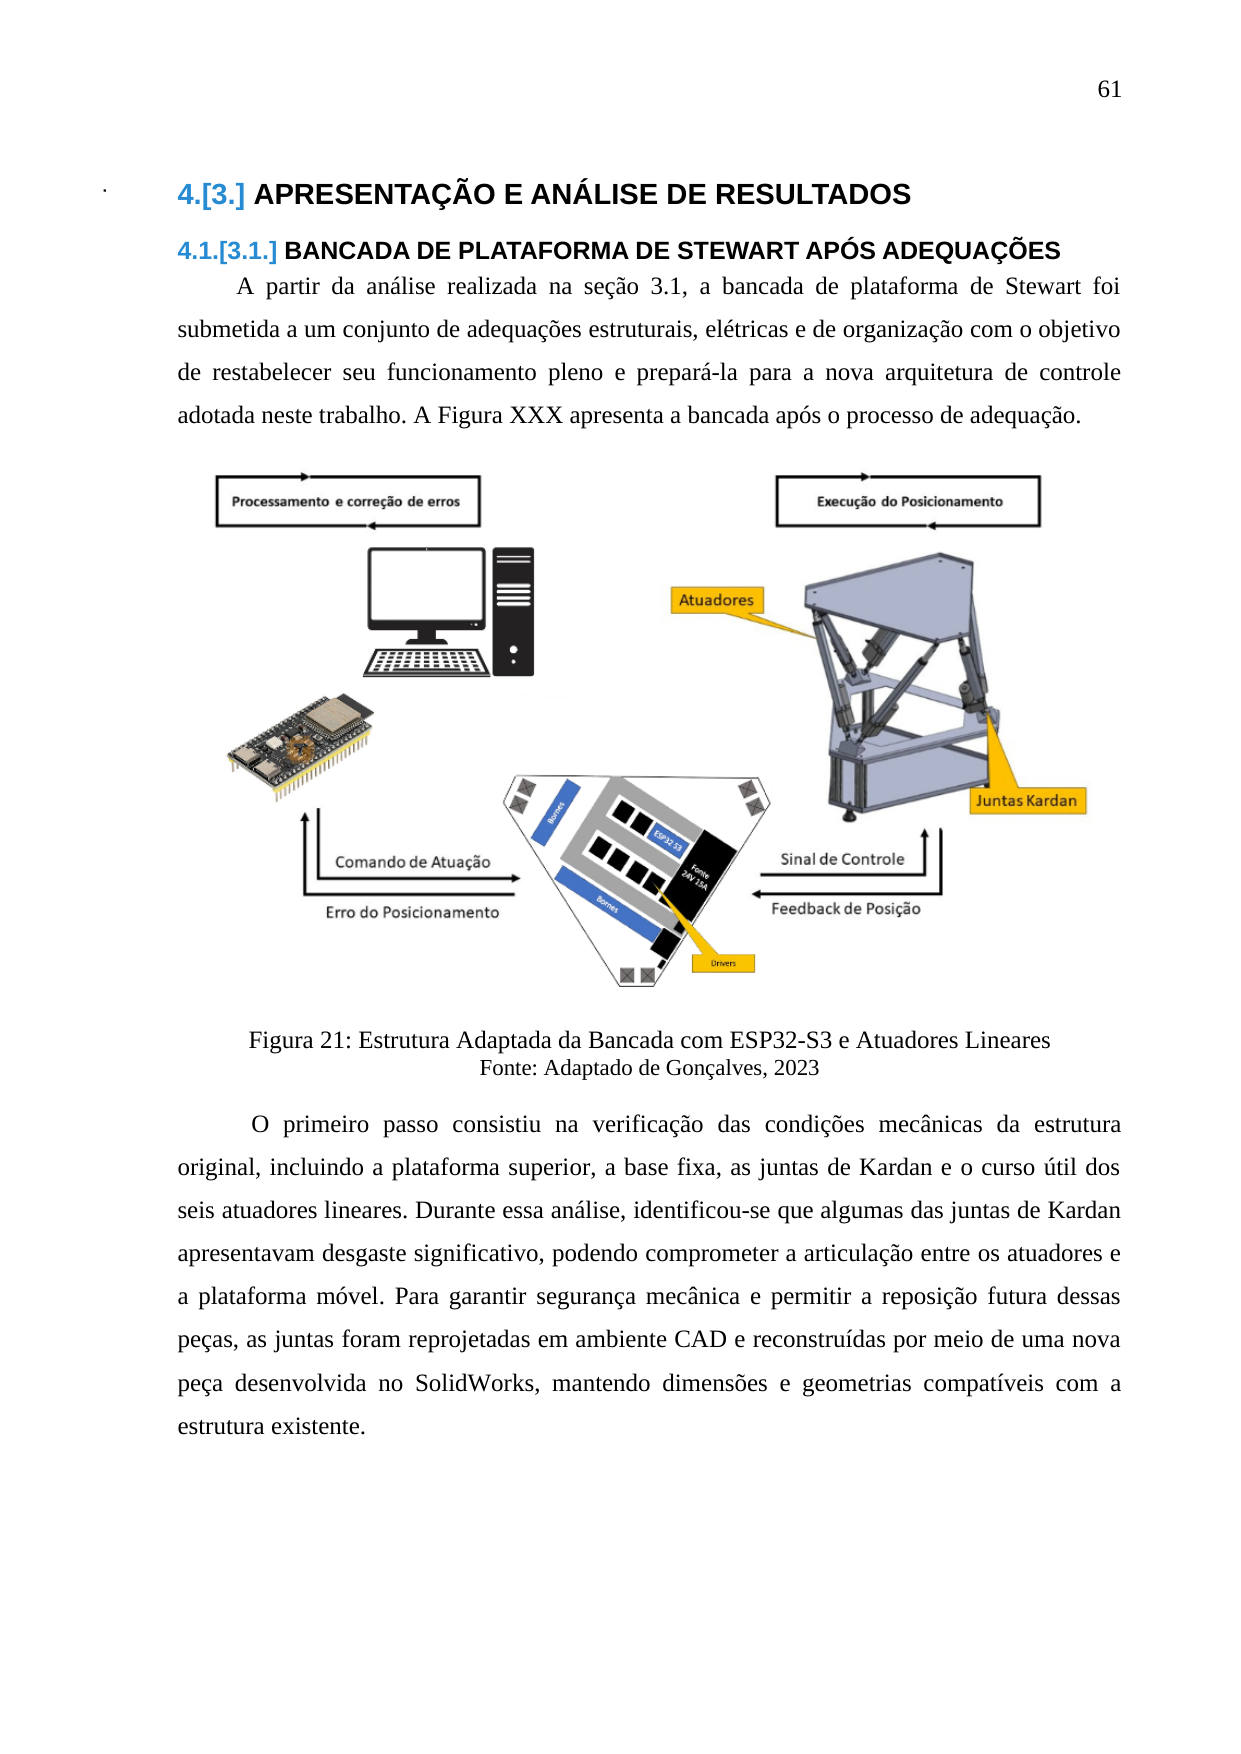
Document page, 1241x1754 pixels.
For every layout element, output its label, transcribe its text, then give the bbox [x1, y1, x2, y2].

text A partir da análise realizada na seção 3.1, a bancada de plataforma de Stewart foi submetida a um conjunto de adequações estruturais, elétricas e de organização com o objetivo de restabelecer seu funcionamento pleno e prepará-la para a nova arquitetura de controle adotada neste trabalho. A Figura XXX apresenta a bancada após o processo de adequação. [177, 271, 1122, 429]
text Fonte: Adaptado de Gonçalves, 2023 [177, 1054, 1122, 1080]
text APRESENTAÇÃO E ANÁLISE DE RESULTADOS [177, 177, 1122, 211]
text O primeiro passo consistiu na verificação das condições mecânicas da estrutura original, incluindo a plataforma superior, a base fixa, as juntas de Kardan e o curso útil dos seis atuadores lineares. Durante essa análise, identificou-se que algumas das juntas de Kardan apresentavam desgaste significativo, podendo comprometer a articulação entre os atuadores e a plataforma móvel. Para garantir segurança mecânica e permitir a reposição futura dessas peças, as juntas foram reprojetadas em ambiente CAD e reconstruídas por meio de uma nova peça desenvolvida no SolidWorks, mantendo dimensões e geometrias compatíveis com a estrutura existente. [177, 1109, 1122, 1439]
picture [205, 460, 1094, 1011]
text Bancada de plataforma de Stewart após Adequações [177, 236, 1122, 264]
